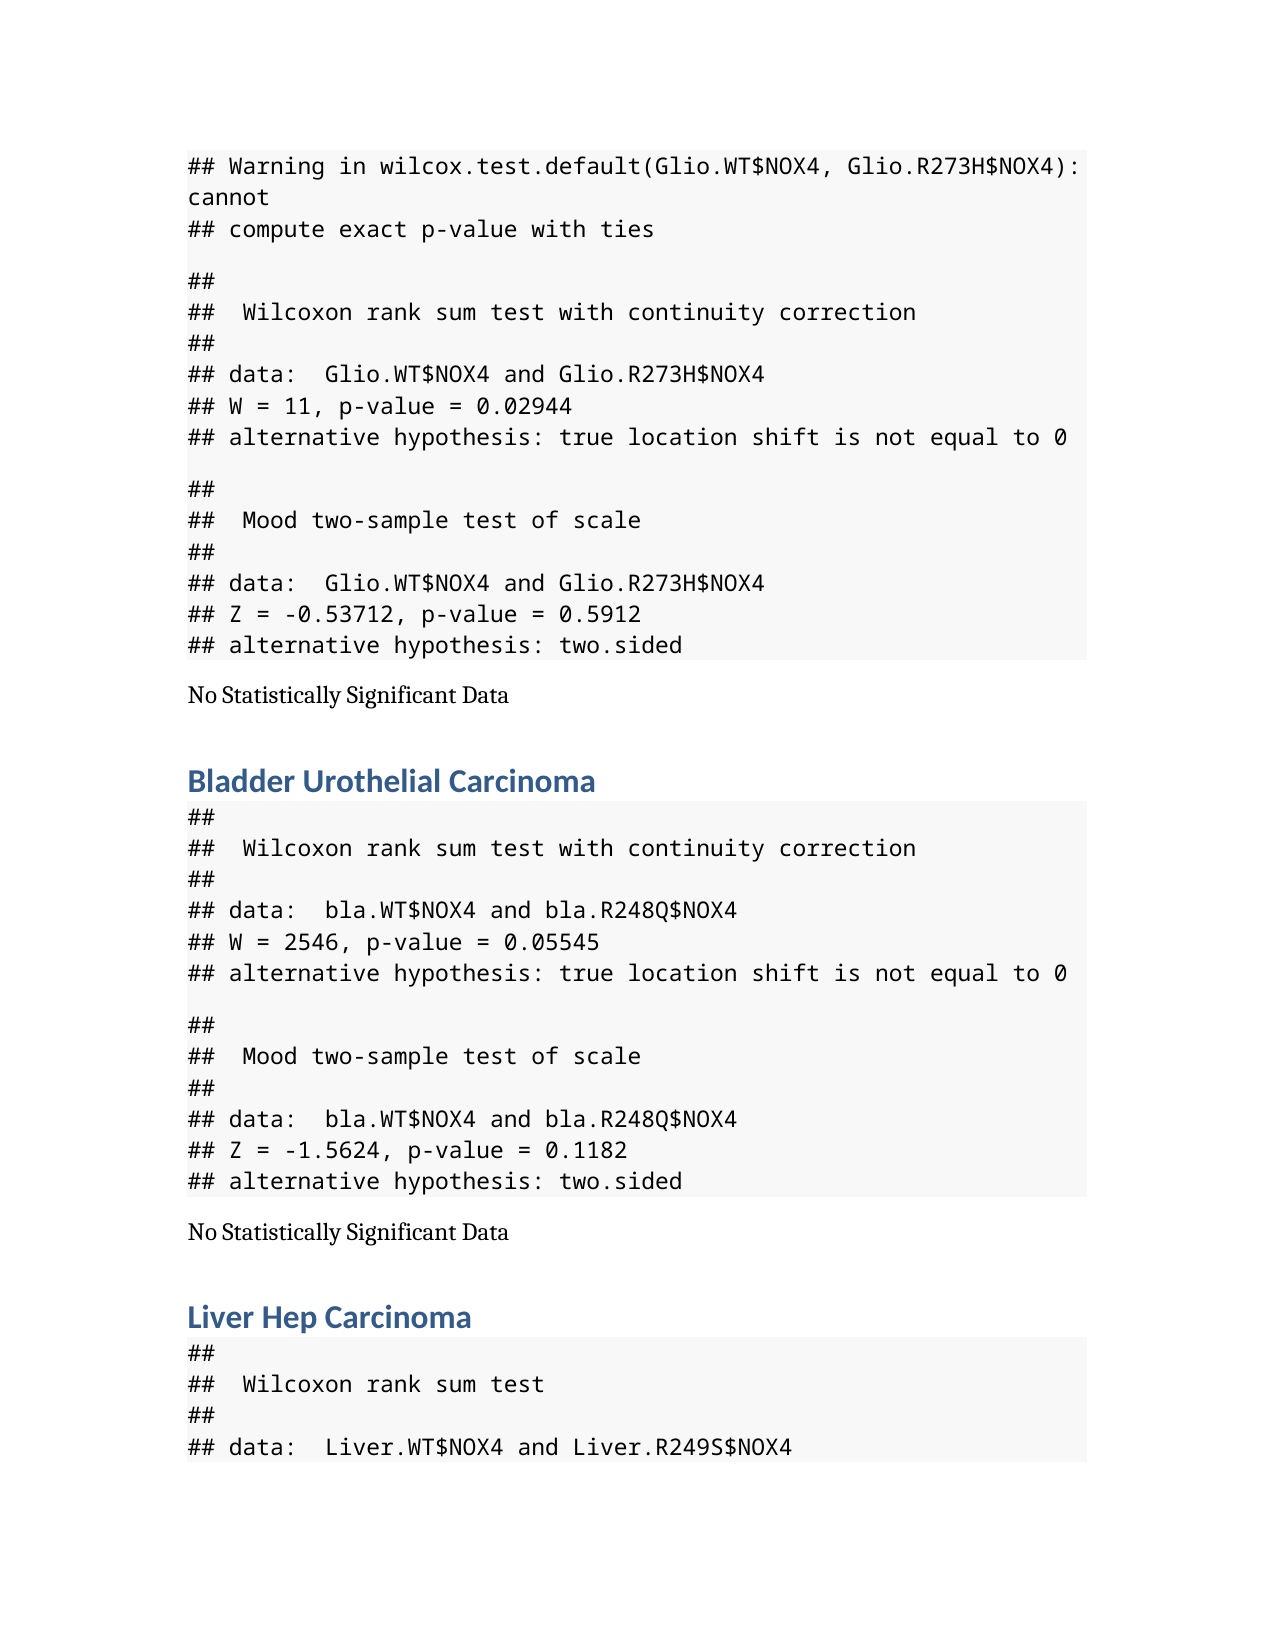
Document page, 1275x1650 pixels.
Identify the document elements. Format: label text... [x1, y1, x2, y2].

subtitle Liver Hep Carcinoma [187, 1296, 1087, 1337]
text No Statistically Significant Data [187, 1217, 1087, 1246]
text No Statistically Significant Data [187, 681, 1087, 710]
text ## ## Wilcoxon rank sum test with continuity correction ## ## data: bla.WT$NOX4 and bla.R248Q$NOX4 ## W = 2546, p-value = 0.05545 ## alternative hypothesis: true location shift is not equal to 0 [187, 801, 1087, 988]
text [187, 1337, 1087, 1462]
subtitle Bladder Urothelial Carcinoma [187, 760, 1087, 801]
text ## Warning in wilcox.test.default(Glio.WT$NOX4, Glio.R273H$NOX4): cannot ## compute exact p-value with ties [187, 150, 1087, 244]
text ## ## Wilcoxon rank sum test with continuity correction ## ## data: Glio.WT$NOX4 and Glio.R273H$NOX4 ## W = 11, p-value = 0.02944 ## alternative hypothesis: true location shift is not equal to 0 [187, 264, 1087, 452]
text ## ## Mood two-sample test of scale ## ## data: Glio.WT$NOX4 and Glio.R273H$NOX4 ## Z = -0.53712, p-value = 0.5912 ## alternative hypothesis: two.sided [187, 473, 1087, 660]
text ## ## Mood two-sample test of scale ## ## data: bla.WT$NOX4 and bla.R248Q$NOX4 ## Z = -1.5624, p-value = 0.1182 ## alternative hypothesis: two.sided [187, 1009, 1087, 1197]
